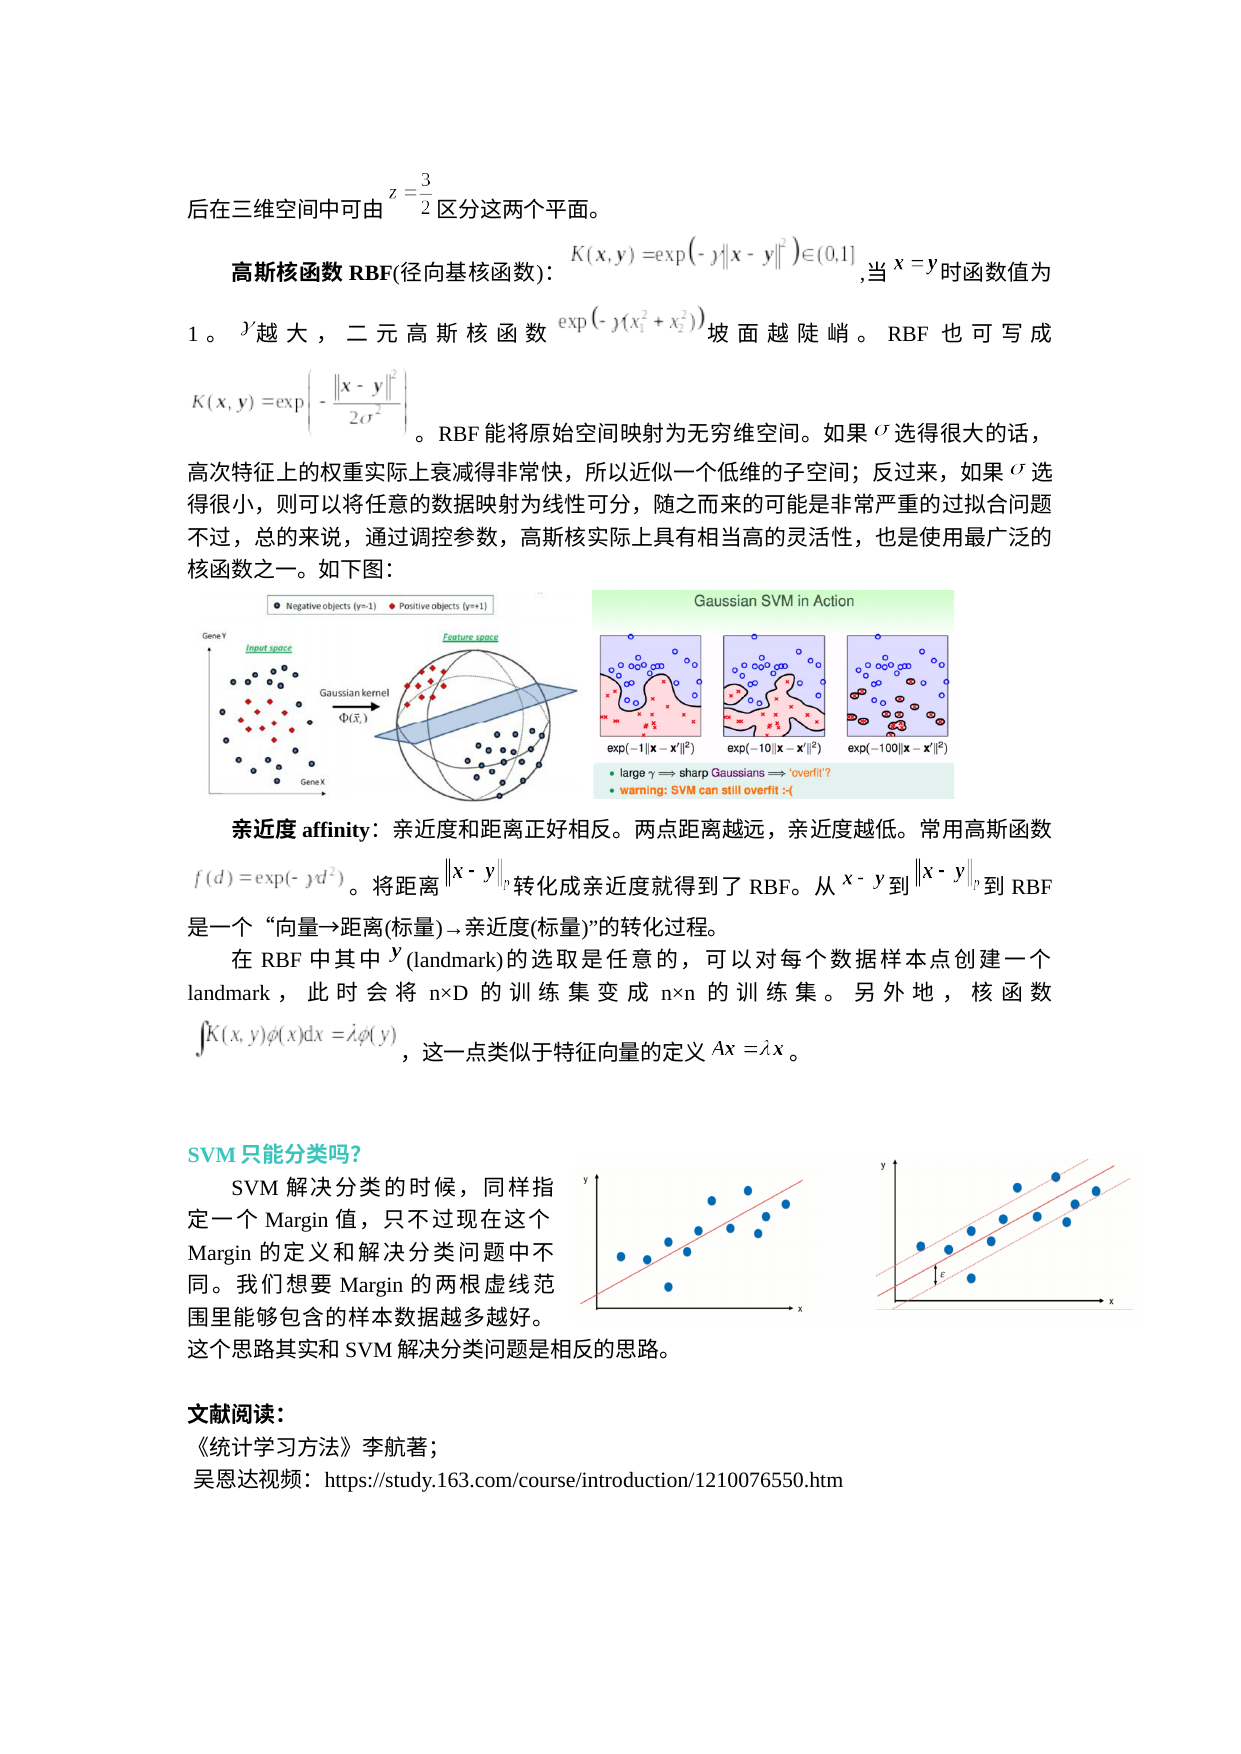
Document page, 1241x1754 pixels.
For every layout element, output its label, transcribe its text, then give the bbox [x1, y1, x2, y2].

text 亲近度affinity：亲近度和距离正好相反。两点距离越远，亲近度越低。常用高斯函数。将距离转化成亲近度就得到了RBF。从到到RBF是一个“向量→距离(标量)→亲近度(标量)”的转化过程。 [187, 812, 1053, 942]
text 《统计学习方法》李航著； 吴恩达视频：https://study.163.com/course/introduction/1210076550.htm [187, 1429, 1053, 1527]
text 高斯核函数RBF(径向基核函数)：,当时函数值为1。越大，二元高斯核函数坡面越陡峭。RBF也可写成。RBF能将原始空间映射为无穷维空间。如果选得很大的话，高次特征上的权重实际上衰减得非常快，所以近似一个低维的子空间；反过来，如果选得很小，则可以将任意的数据映射为线性可分，随之而来的可能是非常严重的过拟合问题。不过，总的来说，通过调控参数，高斯核实际上具有相当高的灵活性，也是使用最广泛的核函数之一。如下图： [187, 227, 1053, 584]
picture [187, 586, 588, 802]
text 在RBF中其中(landmark)的选取是任意的，可以对每个数据样本点创建一个landmark，此时会将n×D的训练集变成n×n的训练集。另外地，核函数，这一点类似于特征向量的定义。 [187, 942, 1053, 1072]
picture [574, 1152, 1141, 1327]
text 文献阅读： [187, 1397, 1053, 1429]
text SVM解决分类的时候，同样指定一个Margin值，只不过现在这个Margin的定义和解决分类问题中不同。我们想要Margin的两根虚线范围里能够包含的样本数据越多越好。这个思路其实和SVM解决分类问题是相反的思路。 [187, 1169, 1053, 1364]
picture [591, 590, 955, 799]
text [187, 162, 1053, 227]
text SVM只能分类吗？ [187, 1137, 1053, 1169]
